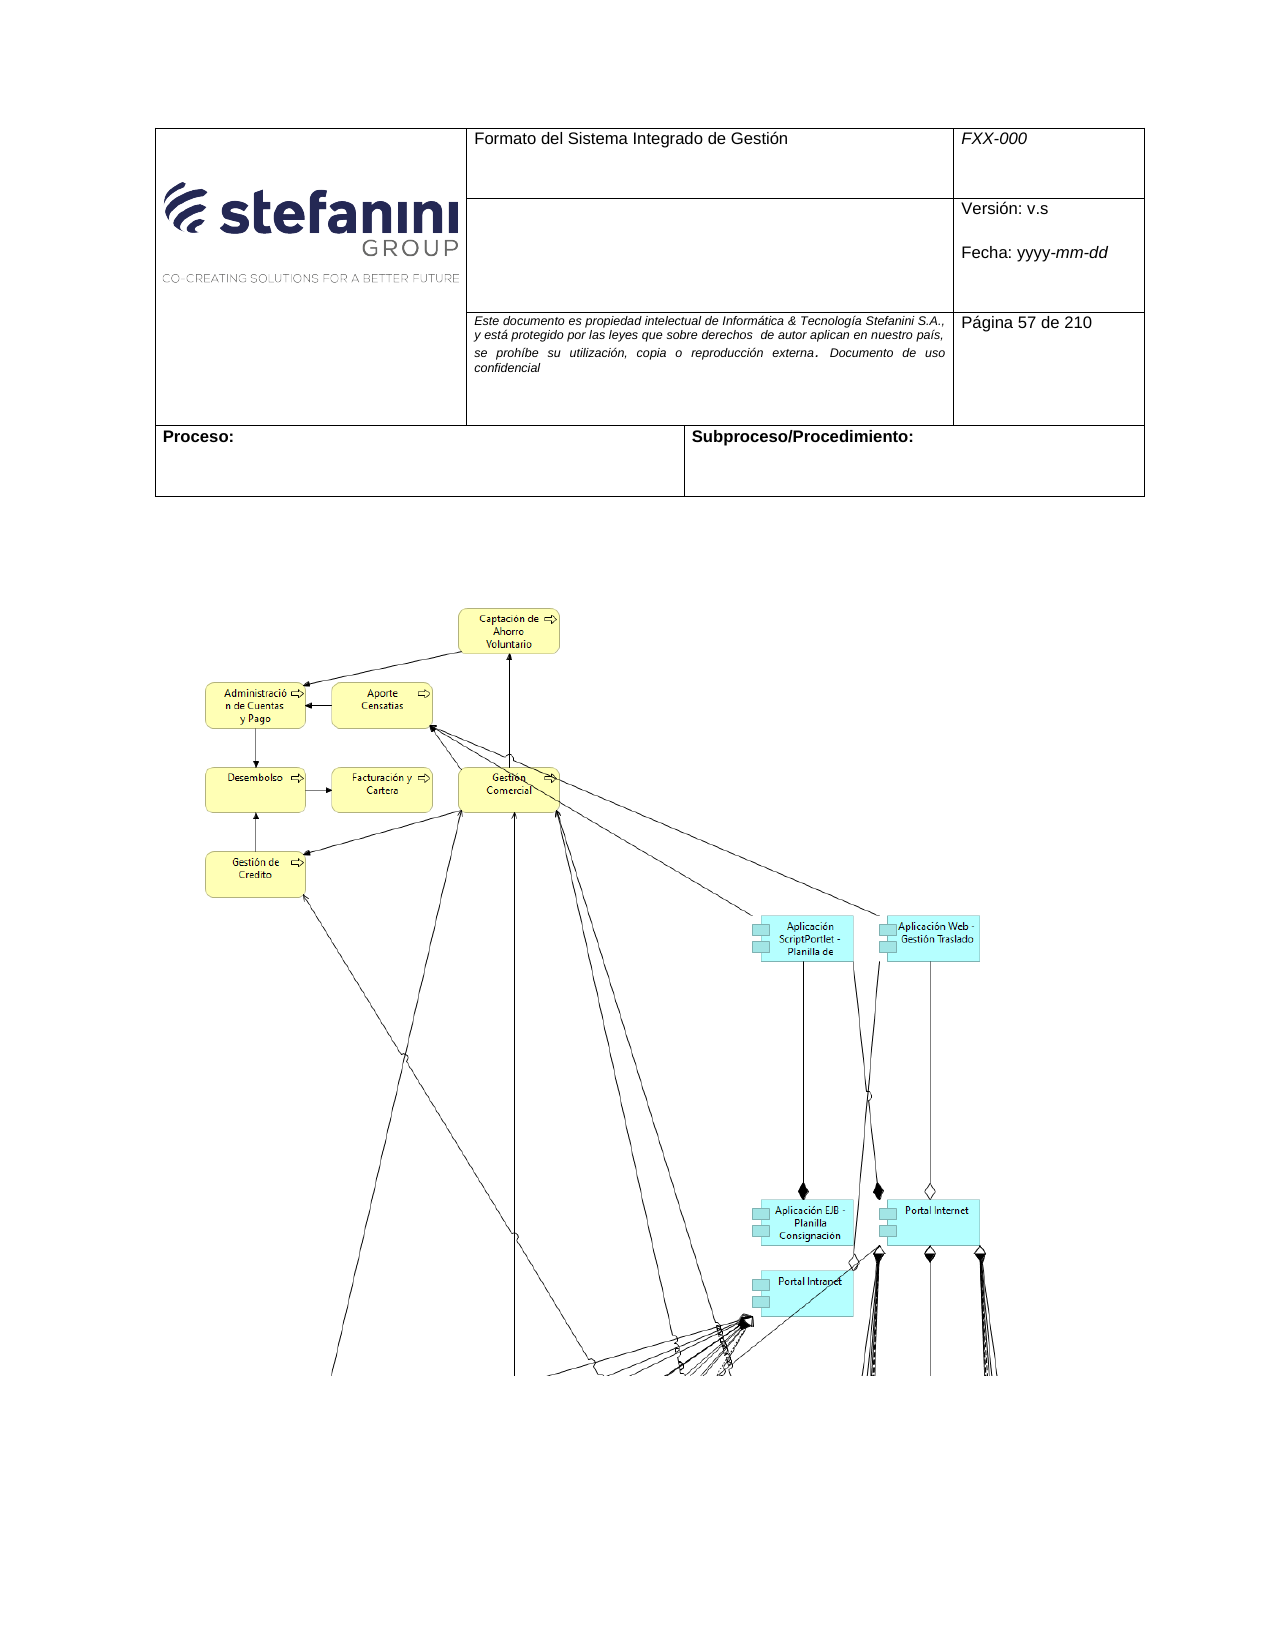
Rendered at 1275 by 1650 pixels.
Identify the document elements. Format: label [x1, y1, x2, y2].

picture [196, 599, 1115, 1376]
picture [162, 182, 460, 286]
